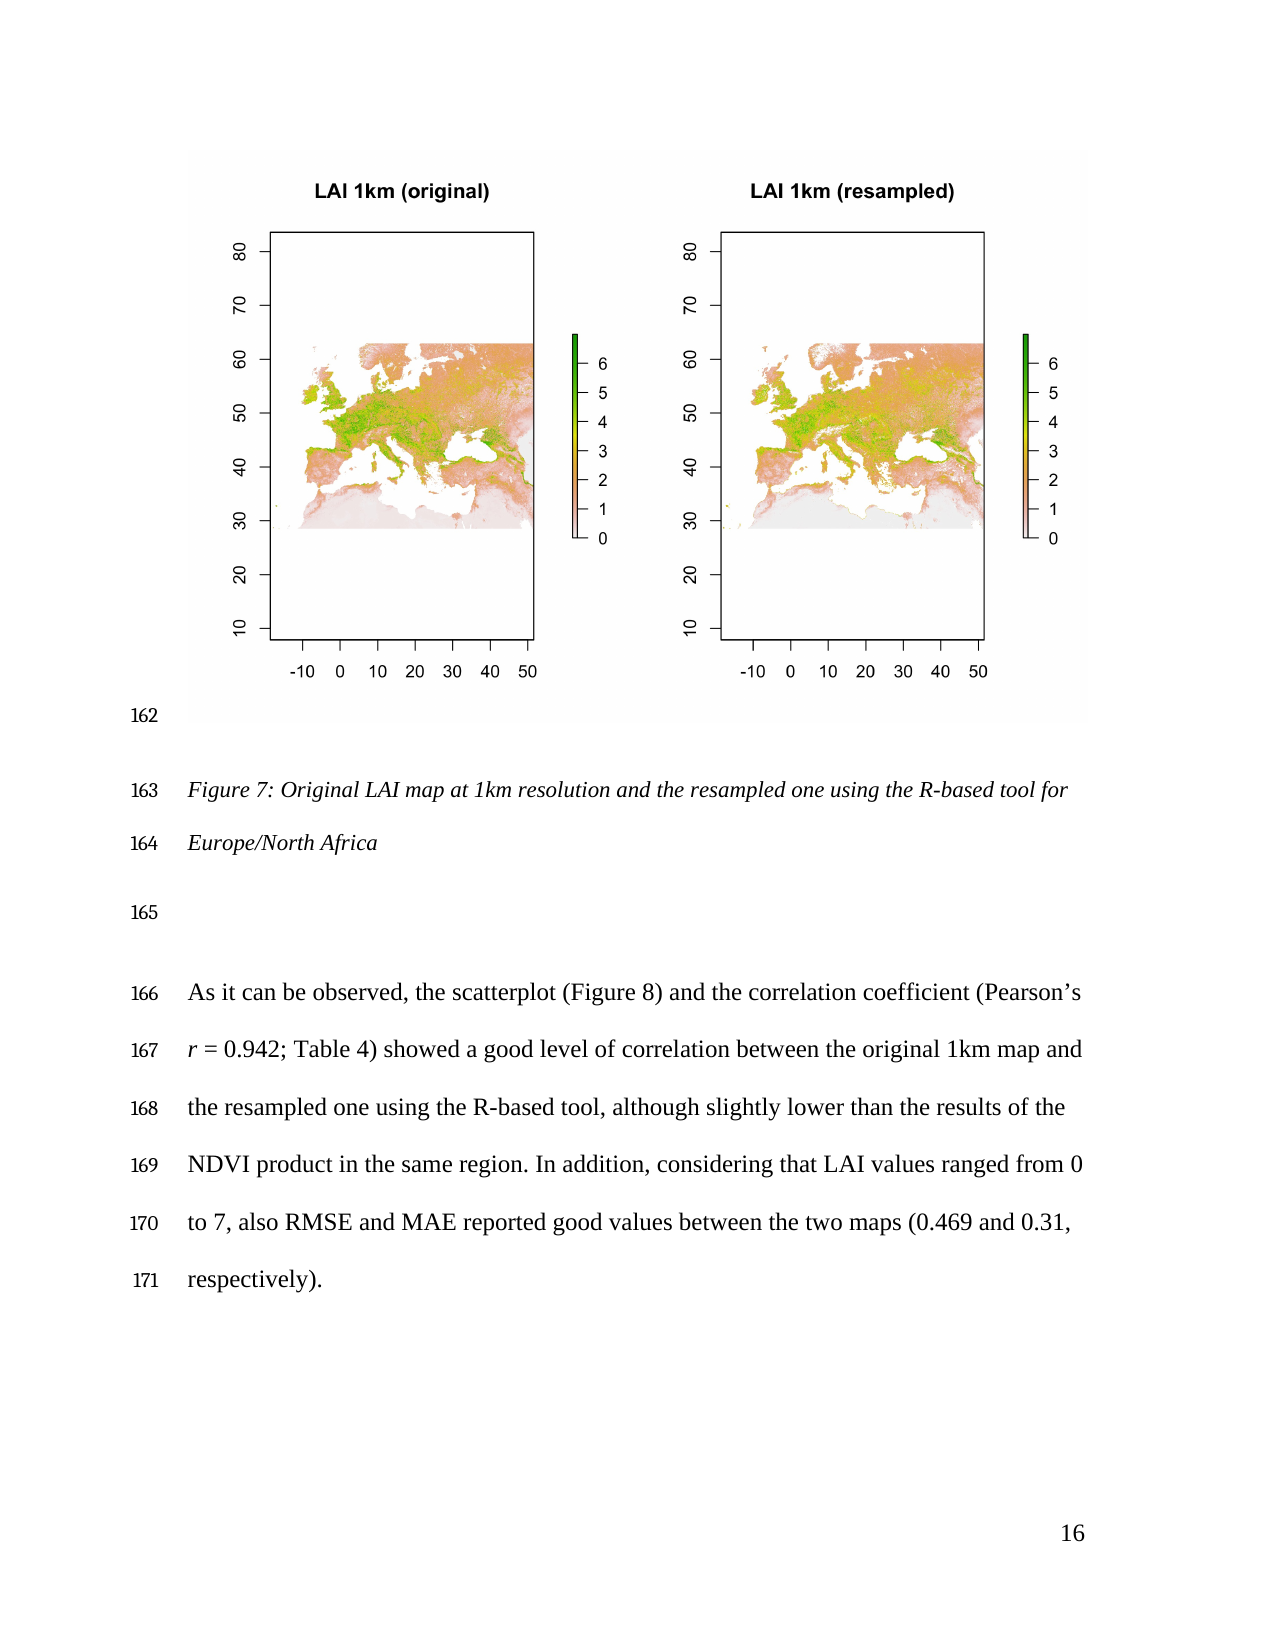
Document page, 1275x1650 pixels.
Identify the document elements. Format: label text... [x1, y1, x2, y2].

text As it can be observed, the scatterplot (Figure 8) and the correlation coefficient (Pearson’s r = 0.942; Table 4) showed a good level of correlation between the original 1km map and the resampled one using the R-based tool, although slightly lower than the results of the NDVI product in the same region. In addition, considering that LAI values ranged from 0 to 7, also RMSE and MAE reported good values between the two maps (0.469 and 0.31, respectively). [187, 977, 1087, 1293]
picture [187, 150, 1088, 723]
text Figure 7: Original LAI map at 1km resolution and the resampled one using the R-based tool for Europe/North Africa [187, 776, 1087, 856]
